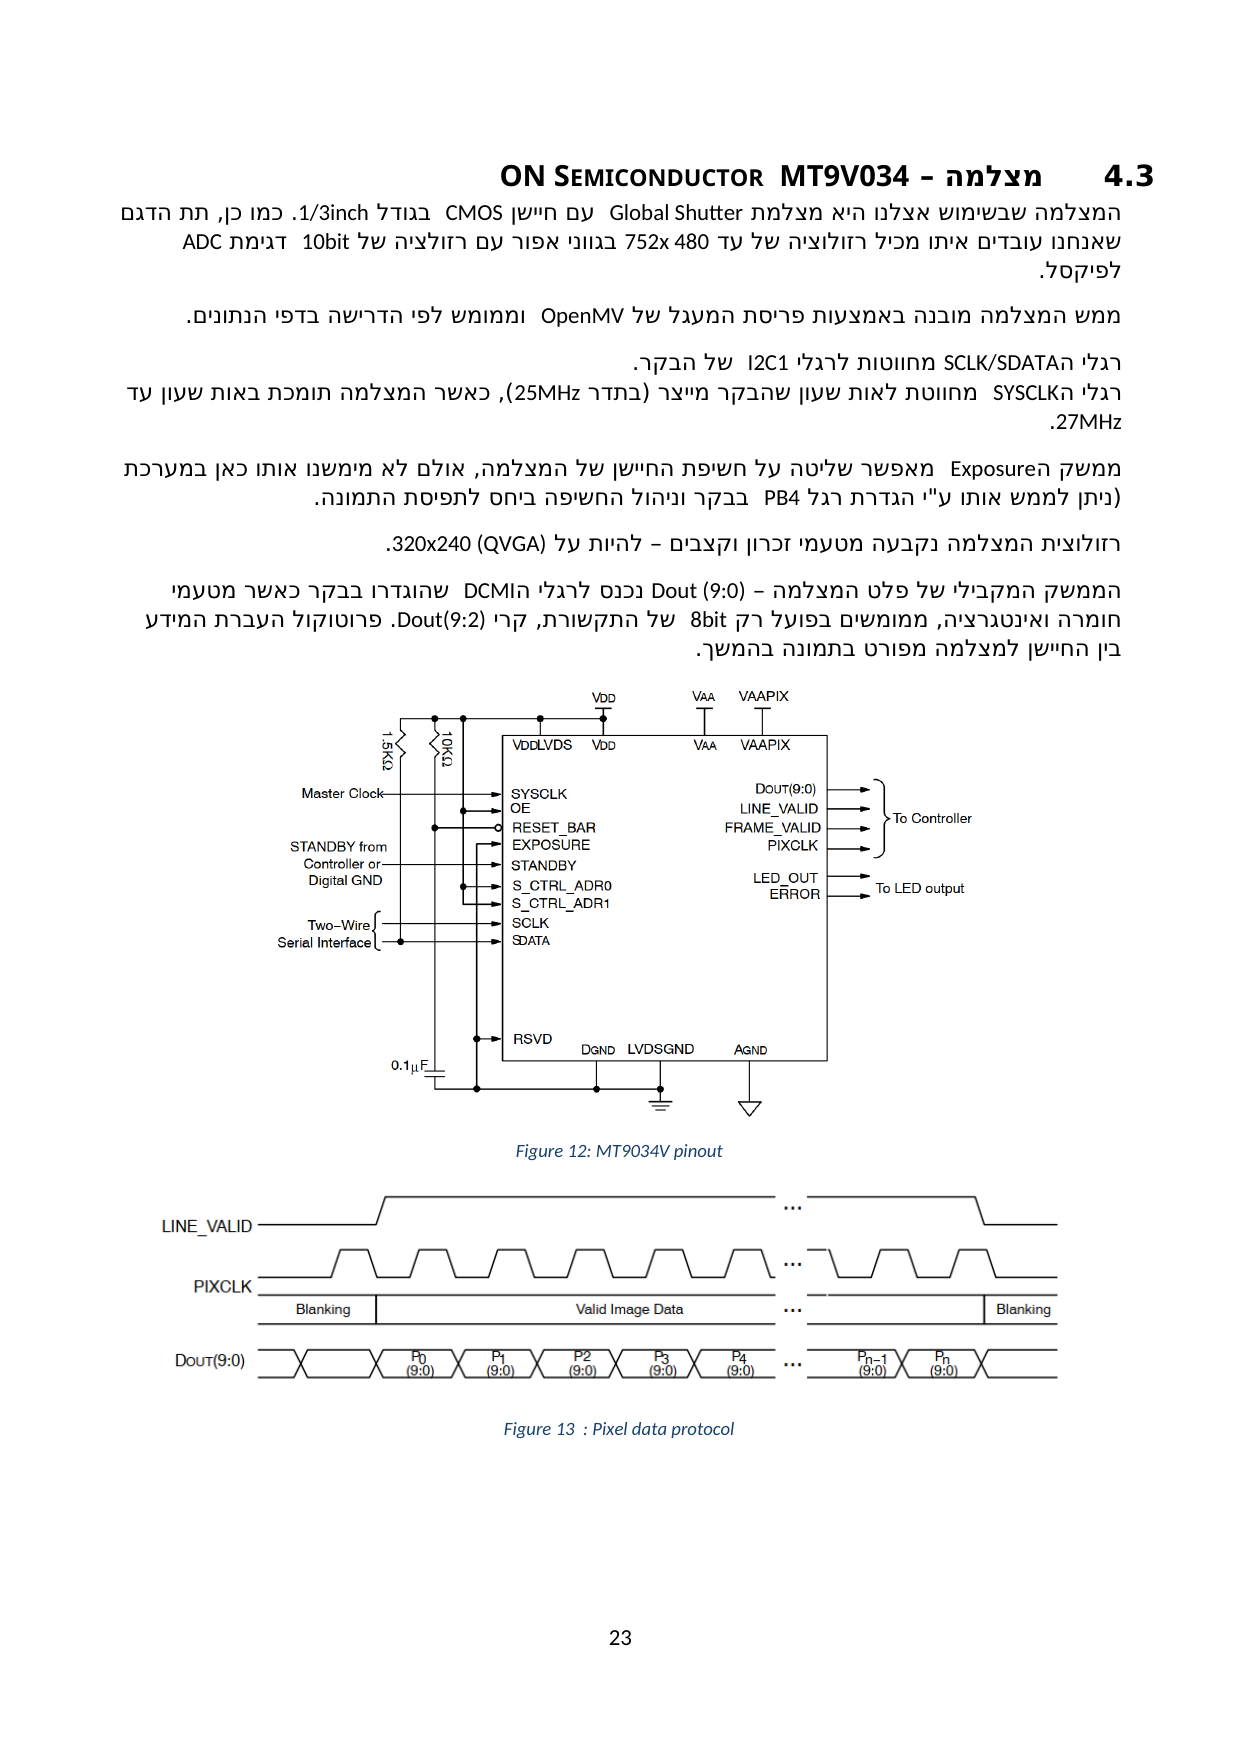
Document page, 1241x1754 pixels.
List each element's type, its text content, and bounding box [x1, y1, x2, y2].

text Figure 12: MT9034V pinout [118, 1139, 1122, 1162]
text המצלמה שבשימוש אצלנו היא מצלמת Global Shutter עם חיישן CMOS בגודל 1/3inch. כמו כן, תת הדגם שאנחנו עובדים איתו מכיל רזולוציה של עד 752x 480 בגווני אפור עם רזולציה של 10bit דגימת ADC לפיקסל. [118, 198, 1122, 283]
text רזולוצית המצלמה נקבעה מטעמי זכרון וקצבים – להיות על 320x240 (QVGA). [118, 529, 1122, 558]
text ממש המצלמה מובנה באמצעות פריסת המעגל של OpenMV וממומש לפי הדרישה בדפי הנתונים. [118, 302, 1122, 330]
text רגלי הSCLK/SDATA מחווטות לרגלי I2C1 של הבקר. רגלי הSYSCLK מחווטת לאות שעון שהבקר מייצר (בתדר 25MHz), כאשר המצלמה תומכת באות שעון עד 27MHz. [118, 348, 1122, 435]
subtitle מצלמה – ON Semiconductor MT9V034 [118, 156, 1103, 195]
picture [228, 680, 1012, 1121]
picture [117, 1183, 1122, 1399]
text הממשק המקבילי של פלט המצלמה – Dout (9:0) נכנס לרגלי הDCMI שהוגדרו בבקר כאשר מטעמי חומרה ואינטגרציה, ממומשים בפועל רק 8bit של התקשורת, קרי Dout(9:2). פרוטוקול העברת המידע בין החיישן למצלמה מפורט בתמונה בהמשך. [118, 576, 1122, 662]
text ממשק הExposure מאפשר שליטה על חשיפת החיישן של המצלמה, אולם לא מימשנו אותו כאן במערכת (ניתן לממש אותו ע"י הגדרת רגל PB4 בבקר וניהול החשיפה ביחס לתפיסת התמונה. [118, 454, 1122, 511]
text Figure 13 : Pixel data protocol [118, 1417, 1122, 1439]
